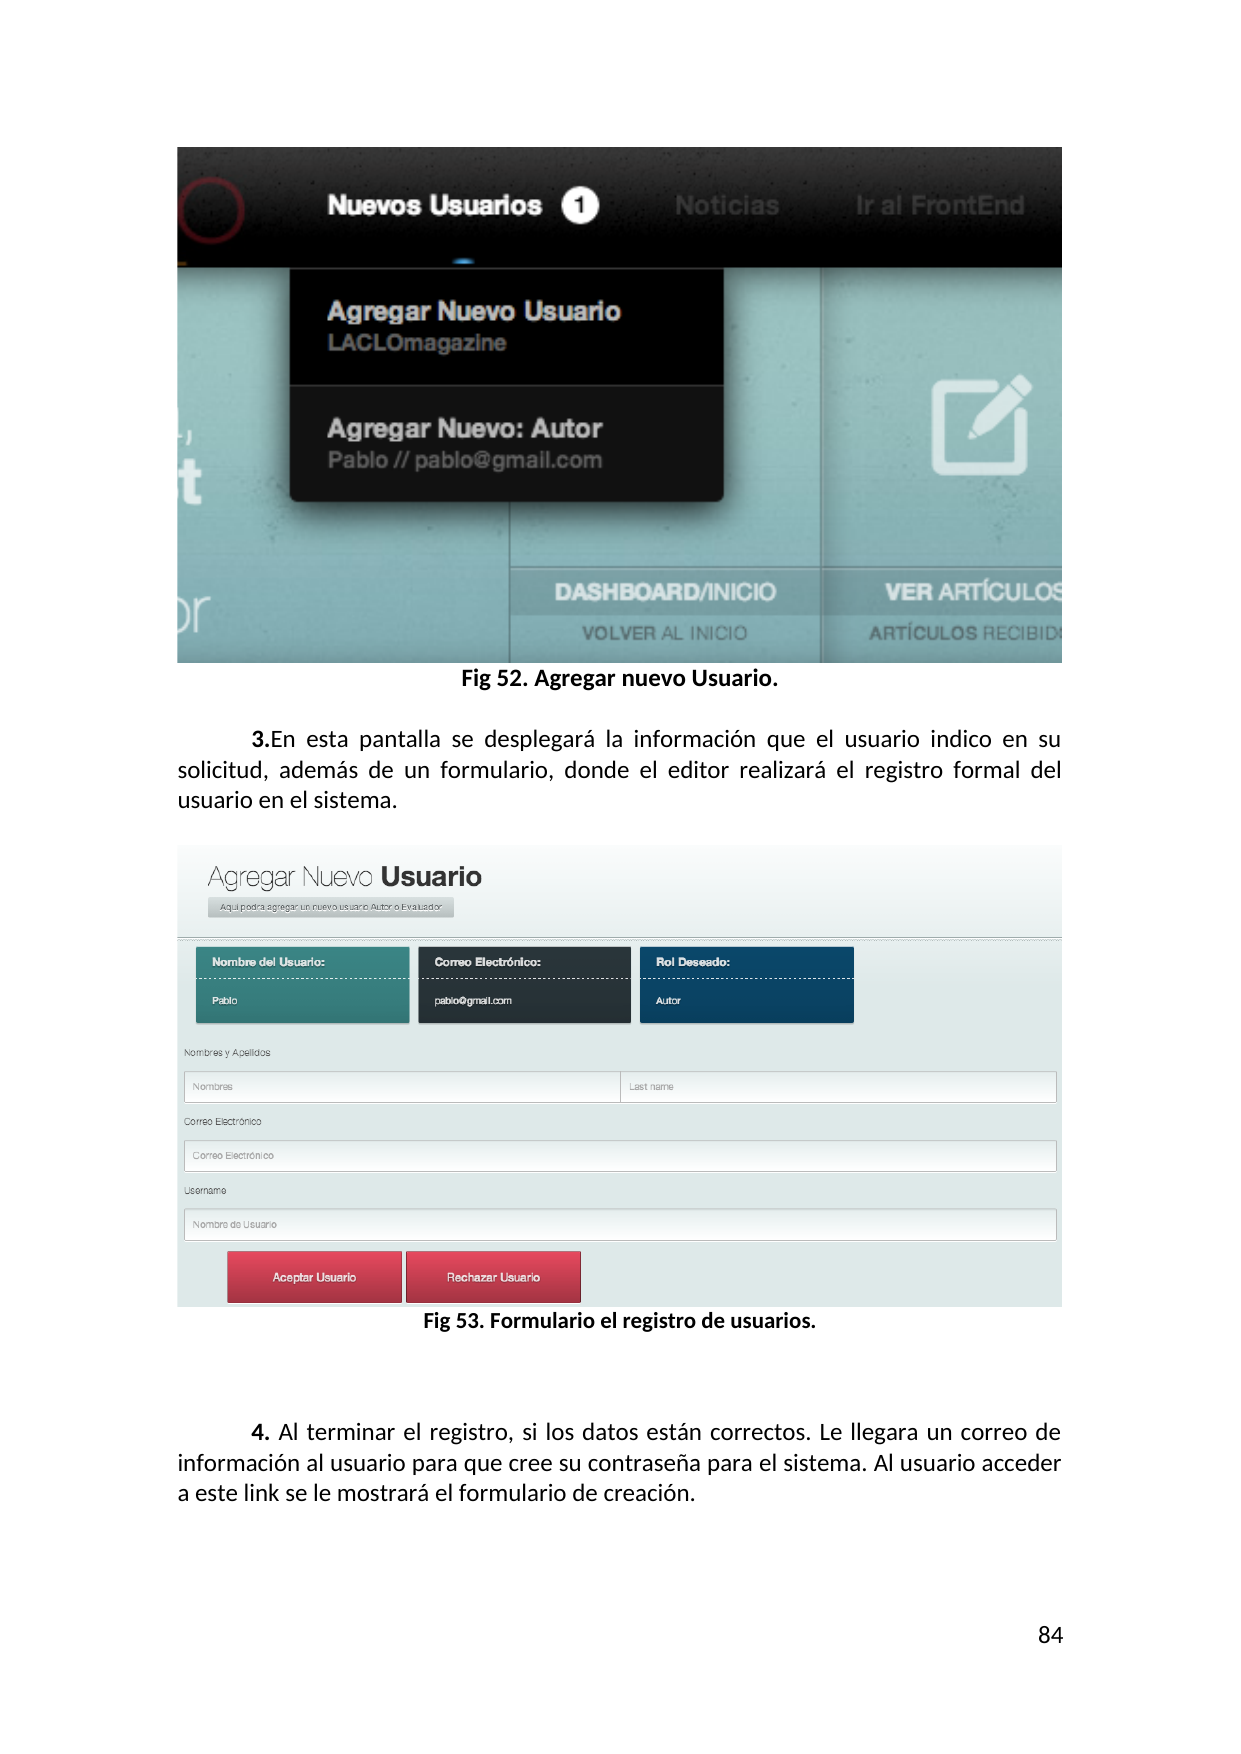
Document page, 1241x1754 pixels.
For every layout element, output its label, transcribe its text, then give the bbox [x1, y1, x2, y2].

picture [177, 147, 1062, 663]
text 3.En esta pantalla se desplegará la información que el usuario indico en su solicitud, además de un formulario, donde el editor realizará el registro formal del usuario en el sistema. [177, 723, 1063, 815]
picture [177, 845, 1062, 1307]
text 4. Al terminar el registro, si los datos están correctos. Le llegara un correo de información al usuario para que cree su contraseña para el sistema. Al usuario acceder a este link se le mostrará el formulario de creación. [177, 1417, 1063, 1508]
